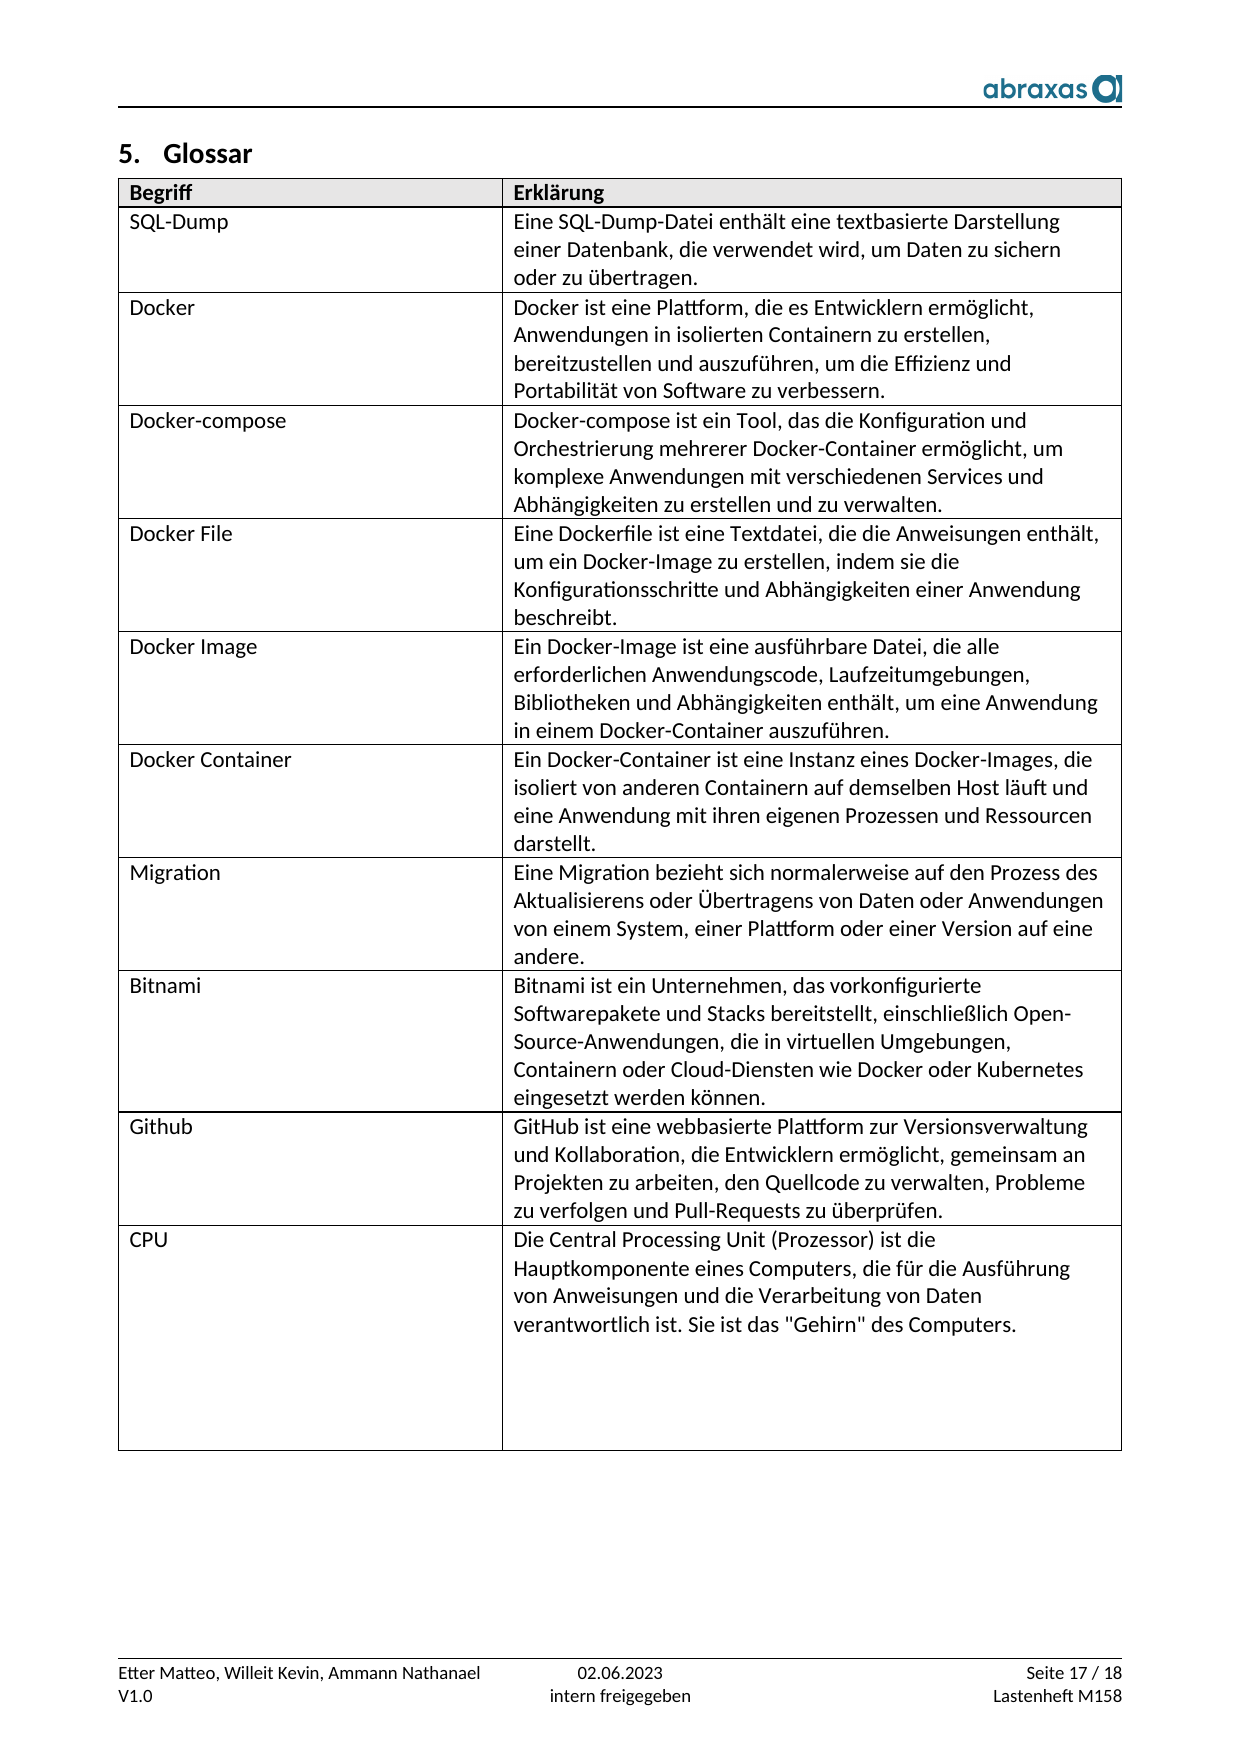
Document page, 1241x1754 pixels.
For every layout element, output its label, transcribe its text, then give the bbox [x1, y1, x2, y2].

table_header Erklärung [503, 179, 1121, 206]
table_cell Eine Dockerfile ist eine Textdatei, die die Anweisungen enthält, um ein Docker-Image zu erstellen, indem sie die Konfigurationsschritte und Abhängigkeiten einer Anwendung beschreibt. [503, 519, 1121, 631]
table_cell Bitnami ist ein Unternehmen, das vorkonfigurierte Softwarepakete und Stacks bereitstellt, einschließlich Open-Source-Anwendungen, die in virtuellen Umgebungen, Containern oder Cloud-Diensten wie Docker oder Kubernetes eingesetzt werden können. [503, 971, 1121, 1111]
table_header Begriff [119, 179, 502, 206]
table_cell Docker-compose ist ein Tool, das die Konfiguration und Orchestrierung mehrerer Docker-Container ermöglicht, um komplexe Anwendungen mit verschiedenen Services und Abhängigkeiten zu erstellen und zu verwalten. [503, 406, 1121, 518]
table_cell Eine Migration bezieht sich normalerweise auf den Prozess des Aktualisierens oder Übertragens von Daten oder Anwendungen von einem System, einer Plattform oder einer Version auf eine andere. [503, 858, 1121, 970]
table_cell GitHub ist eine webbasierte Plattform zur Versionsverwaltung und Kollaboration, die Entwicklern ermöglicht, gemeinsam an Projekten zu arbeiten, den Quellcode zu verwalten, Probleme zu verfolgen und Pull-Requests zu überprüfen. [503, 1113, 1121, 1224]
table_cell CPU [119, 1226, 502, 1450]
table_cell Ein Docker-Container ist eine Instanz eines Docker-Images, die isoliert von anderen Containern auf demselben Host läuft und eine Anwendung mit ihren eigenen Prozessen und Ressourcen darstellt. [503, 745, 1121, 857]
subtitle Glossar [118, 136, 1122, 171]
table_cell Docker [119, 293, 502, 405]
table_cell Docker Container [119, 745, 502, 857]
table_cell Docker Image [119, 632, 502, 744]
table_cell Github [119, 1113, 502, 1224]
table_cell Docker File [119, 519, 502, 631]
table_cell Migration [119, 858, 502, 970]
table_cell Die Central Processing Unit (Prozessor) ist die Hauptkomponente eines Computers, die für die Ausführung von Anweisungen und die Verarbeitung von Daten verantwortlich ist. Sie ist das "Gehirn" des Computers. [503, 1226, 1121, 1450]
table_cell Docker ist eine Plattform, die es Entwicklern ermöglicht, Anwendungen in isolierten Containern zu erstellen, bereitzustellen und auszuführen, um die Effizienz und Portabilität von Software zu verbessern. [503, 293, 1121, 405]
table_cell Ein Docker-Image ist eine ausführbare Datei, die alle erforderlichen Anwendungscode, Laufzeitumgebungen, Bibliotheken und Abhängigkeiten enthält, um eine Anwendung in einem Docker-Container auszuführen. [503, 632, 1121, 744]
table_cell SQL-Dump [119, 208, 502, 292]
table_cell Eine SQL-Dump-Datei enthält eine textbasierte Darstellung einer Datenbank, die verwendet wird, um Daten zu sichern oder zu übertragen. [503, 208, 1121, 292]
table_cell Bitnami [119, 971, 502, 1111]
table_cell Docker-compose [119, 406, 502, 518]
picture [983, 75, 1123, 103]
